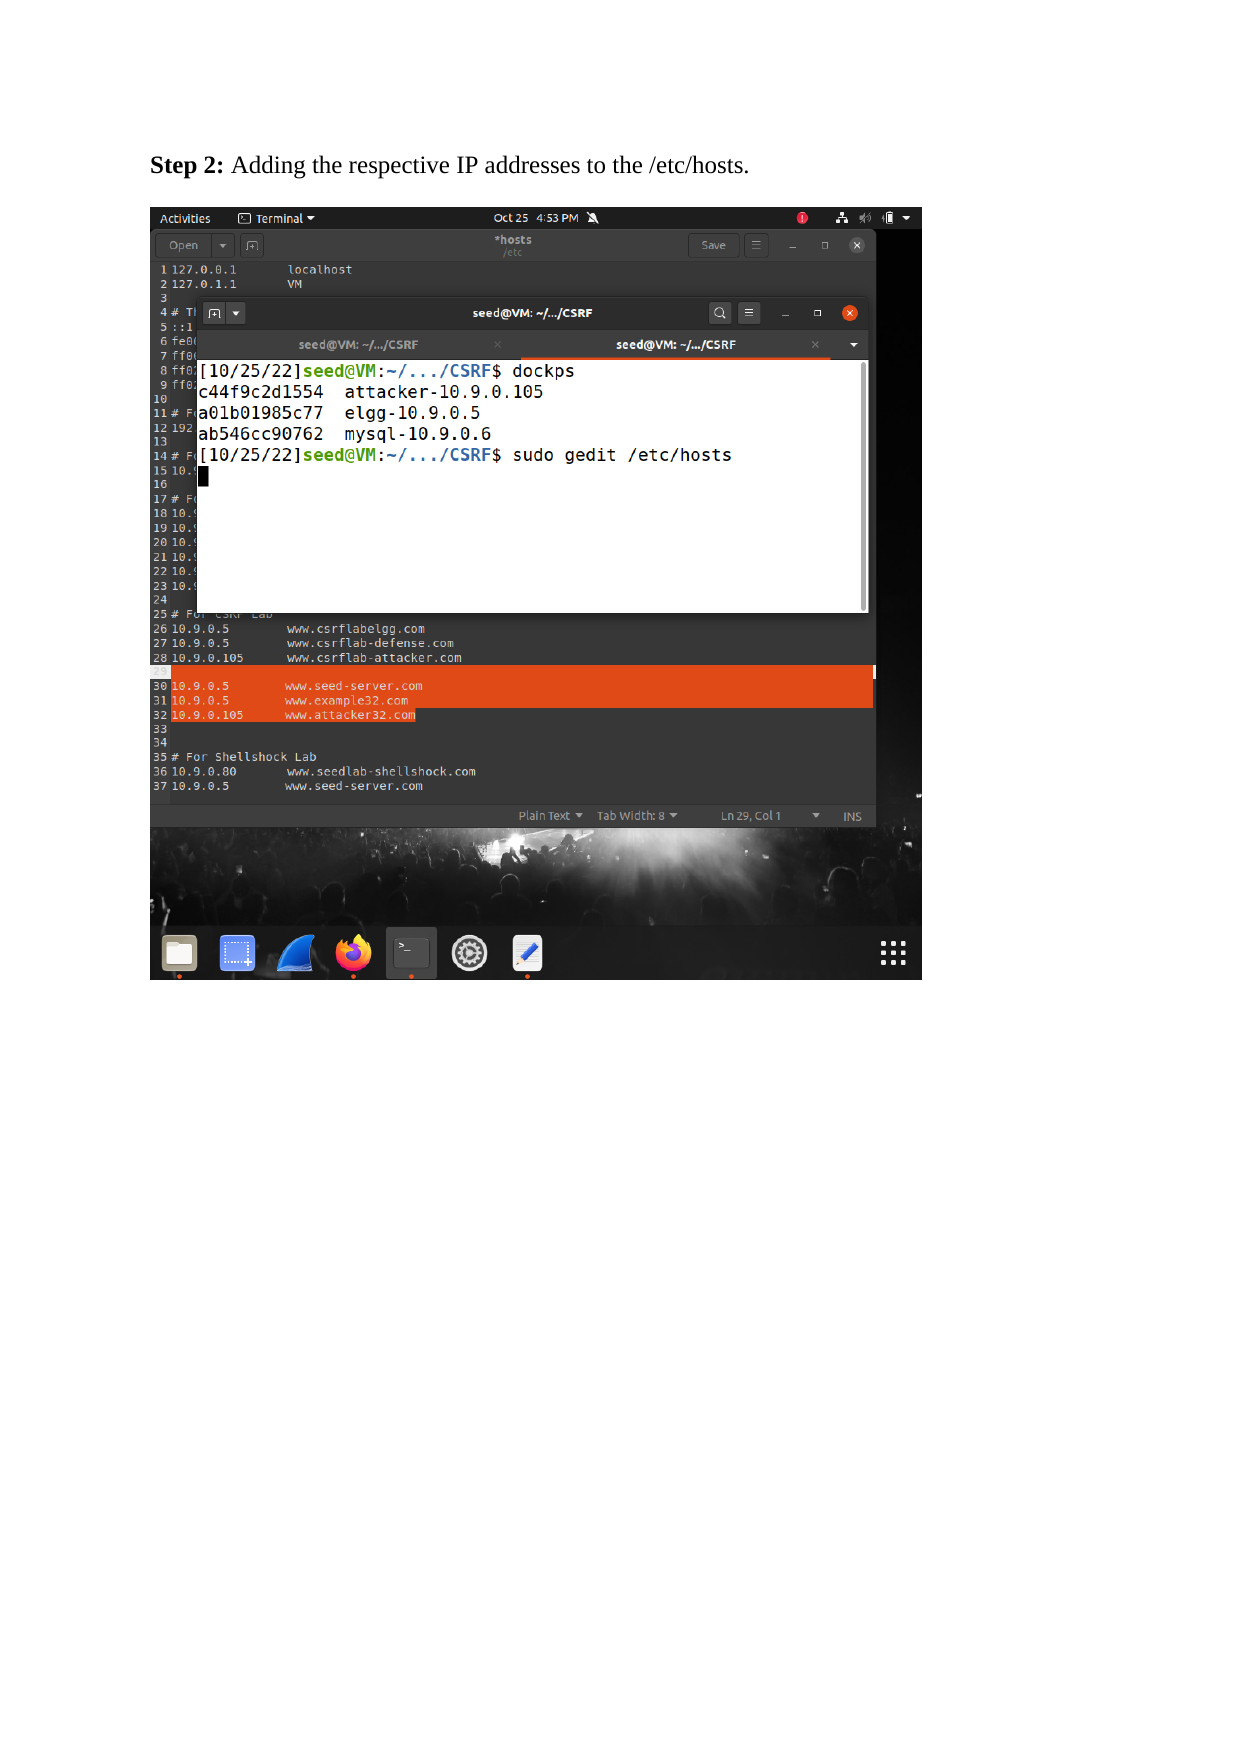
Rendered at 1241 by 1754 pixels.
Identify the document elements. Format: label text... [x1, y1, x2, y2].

picture [150, 207, 922, 980]
text Step 2: Adding the respective IP addresses to the /etc/hosts. [150, 150, 1090, 179]
